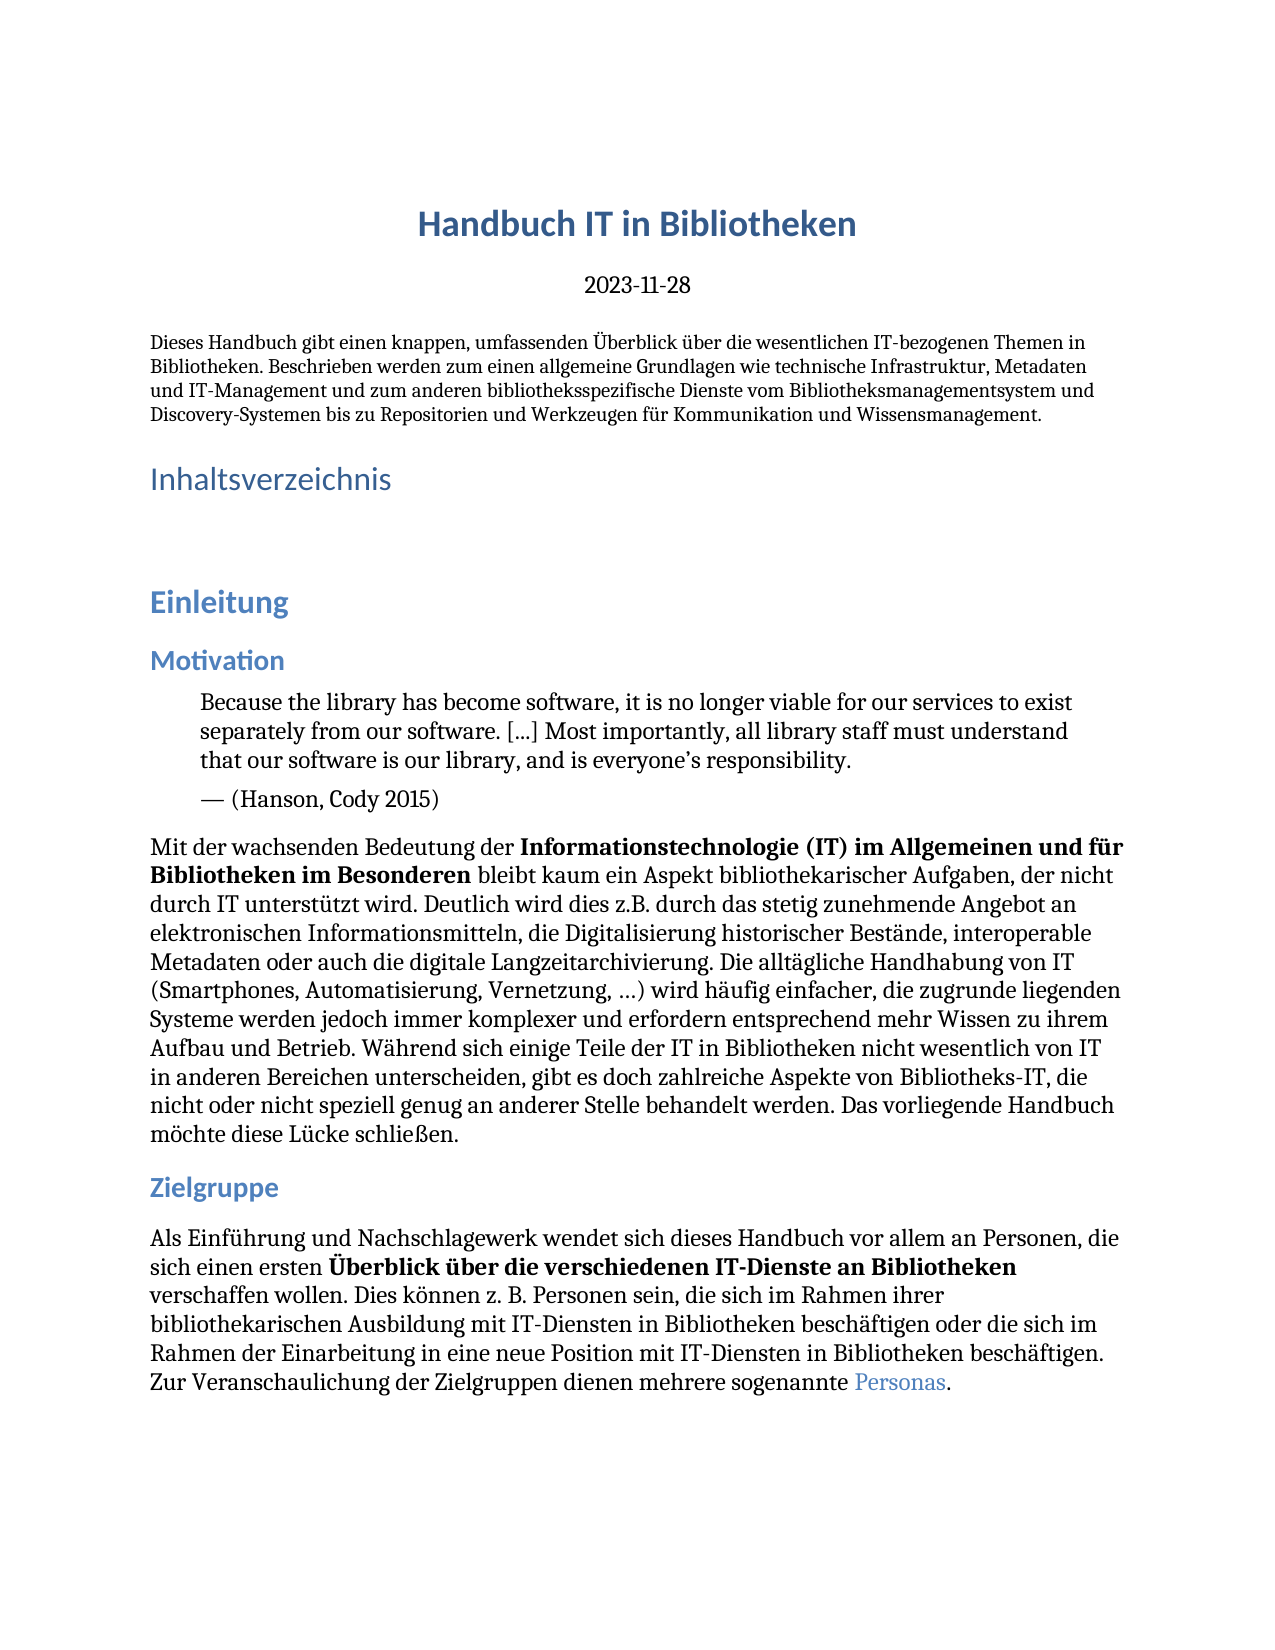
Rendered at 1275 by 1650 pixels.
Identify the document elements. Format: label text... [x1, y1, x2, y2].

text — (Hanson, Cody 2015) [200, 785, 1075, 814]
text 2023-11-28 [150, 271, 1125, 299]
text Dieses Handbuch gibt einen knappen, umfassenden Überblick über die wesentlichen IT-bezogenen Themen in Bibliotheken. Beschrieben werden zum einen allgemeine Grundlagen wie technische Infrastruktur, Metadaten und IT-Management und zum anderen bibliotheksspezifische Dienste vom Bibliotheksmanagementsystem und Discovery-Systemen bis zu Repositorien und Werkzeugen für Kommunikation und Wissensmanagement. [150, 331, 1125, 427]
subtitle Einleitung [150, 581, 1125, 621]
text Mit der wachsenden Bedeutung der Informationstechnologie (IT) im Allgemeinen und für Bibliotheken im Besonderen bleibt kaum ein Aspekt bibliothekarischer Aufgaben, der nicht durch IT unterstützt wird. Deutlich wird dies z.B. durch das stetig zunehmende Angebot an elektronischen Informationsmitteln, die Digitalisierung historischer Bestände, interoperable Metadaten oder auch die digitale Langzeitarchivierung. Die alltägliche Handhabung von IT (Smartphones, Automatisierung, Vernetzung, …) wird häufig einfacher, die zugrunde liegenden Systeme werden jedoch immer komplexer und erfordern entsprechend mehr Wissen zu ihrem Aufbau und Betrieb. Während sich einige Teile der IT in Bibliotheken nicht wesentlich von IT in anderen Bereichen unterscheiden, gibt es doch zahlreiche Aspekte von Bibliotheks-IT, die nicht oder nicht speziell genug an anderer Stelle behandelt werden. Das vorliegende Handbuch möchte diese Lücke schließen. [150, 832, 1125, 1149]
subtitle Motivation [150, 642, 1125, 678]
title Handbuch IT in Bibliotheken [150, 200, 1125, 246]
subtitle Zielgruppe [150, 1169, 1125, 1205]
text Because the library has become software, it is no longer viable for our services to exist separately from our software. [...] Most importantly, all library staff must understand that our software is our library, and is everyone’s responsibility. [200, 688, 1075, 774]
text Als Einführung und Nachschlagewerk wendet sich dieses Handbuch vor allem an Personen, die sich einen ersten Überblick über die verschiedenen IT-Dienste an Bibliotheken verschaffen wollen. Dies können z. B. Personen sein, die sich im Rahmen ihrer bibliothekarischen Ausbildung mit IT-Diensten in Bibliotheken beschäftigen oder die sich im Rahmen der Einarbeitung in eine neue Position mit IT-Diensten in Bibliotheken beschäftigen. Zur Veranschaulichung der Zielgruppen dienen mehrere sogenannte Personas. [150, 1224, 1125, 1396]
